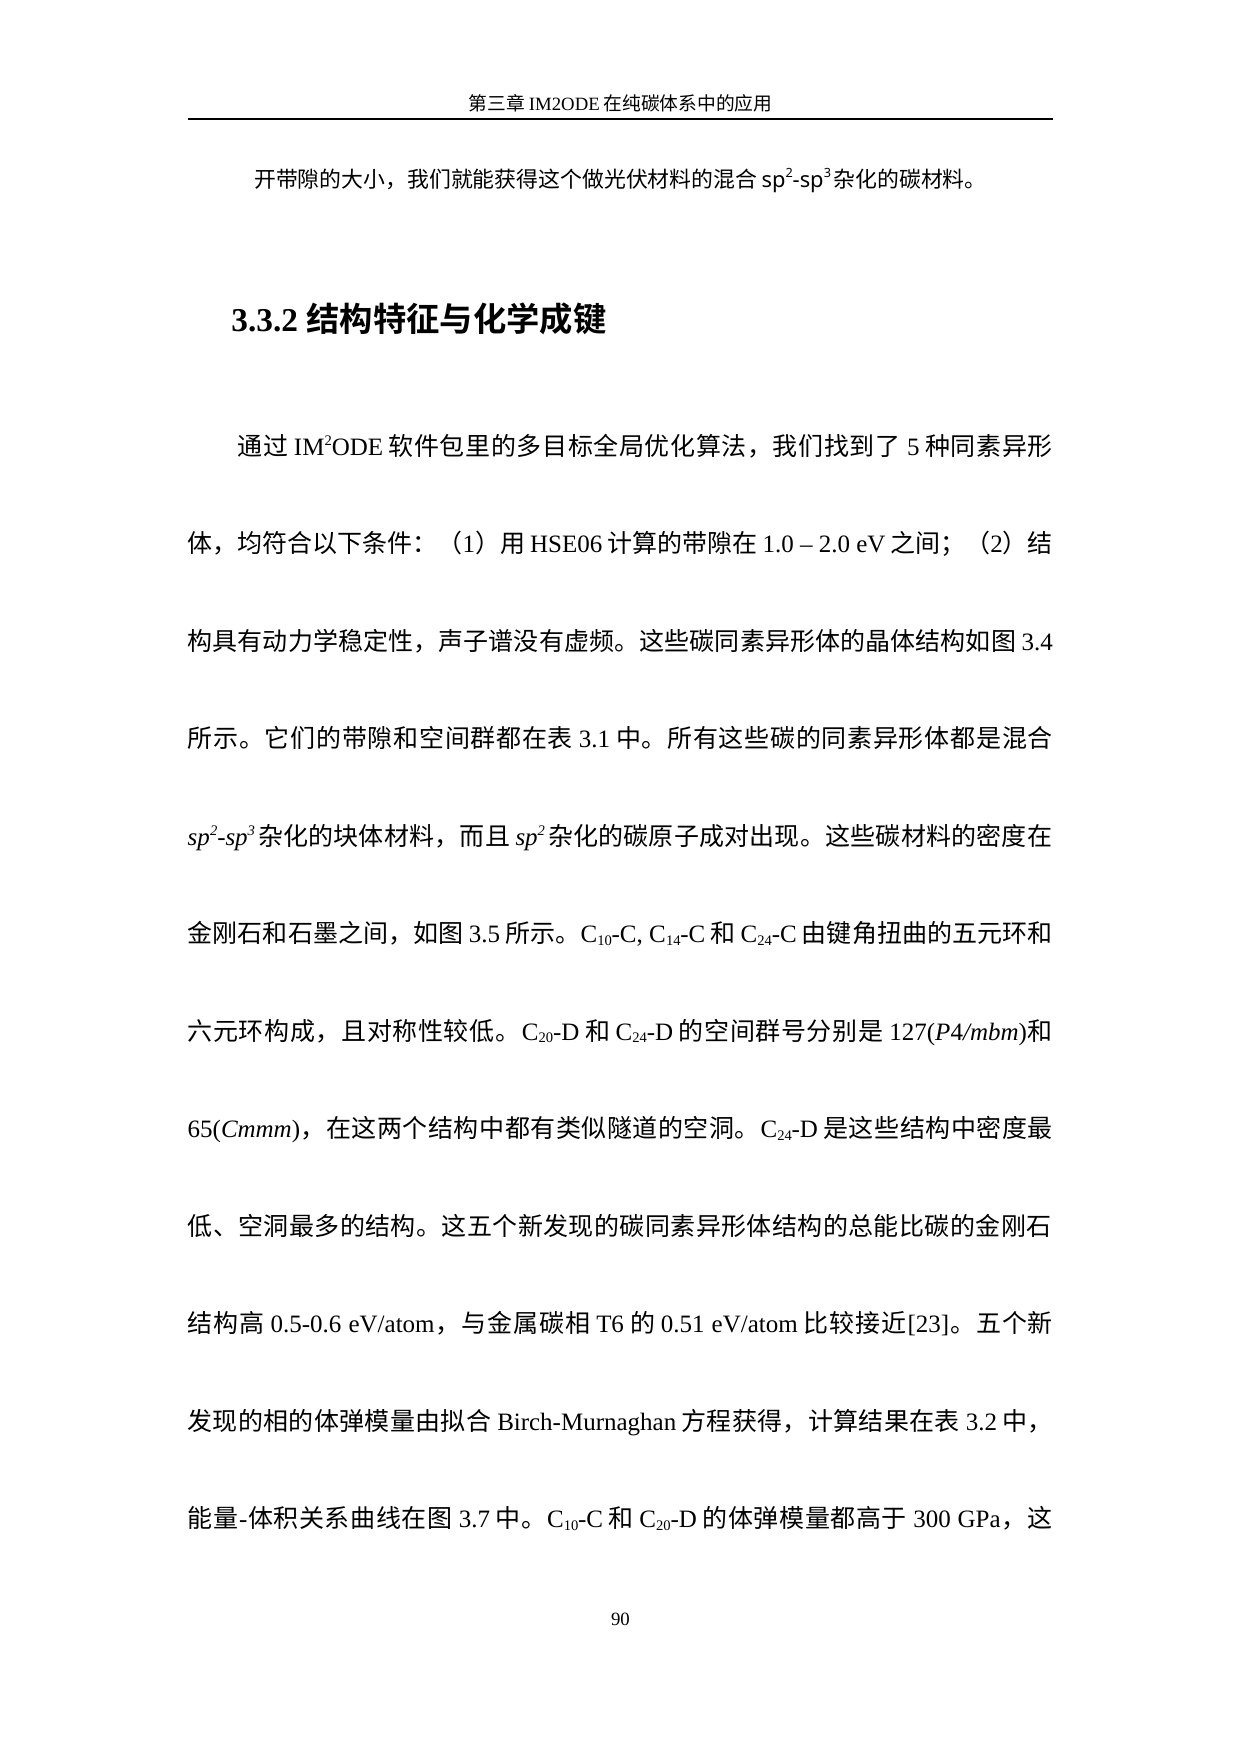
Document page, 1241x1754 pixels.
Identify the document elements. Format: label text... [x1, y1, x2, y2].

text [187, 162, 1053, 194]
subtitle 3.3.2 结构特征与化学成键 [187, 285, 1053, 350]
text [187, 412, 1053, 1549]
